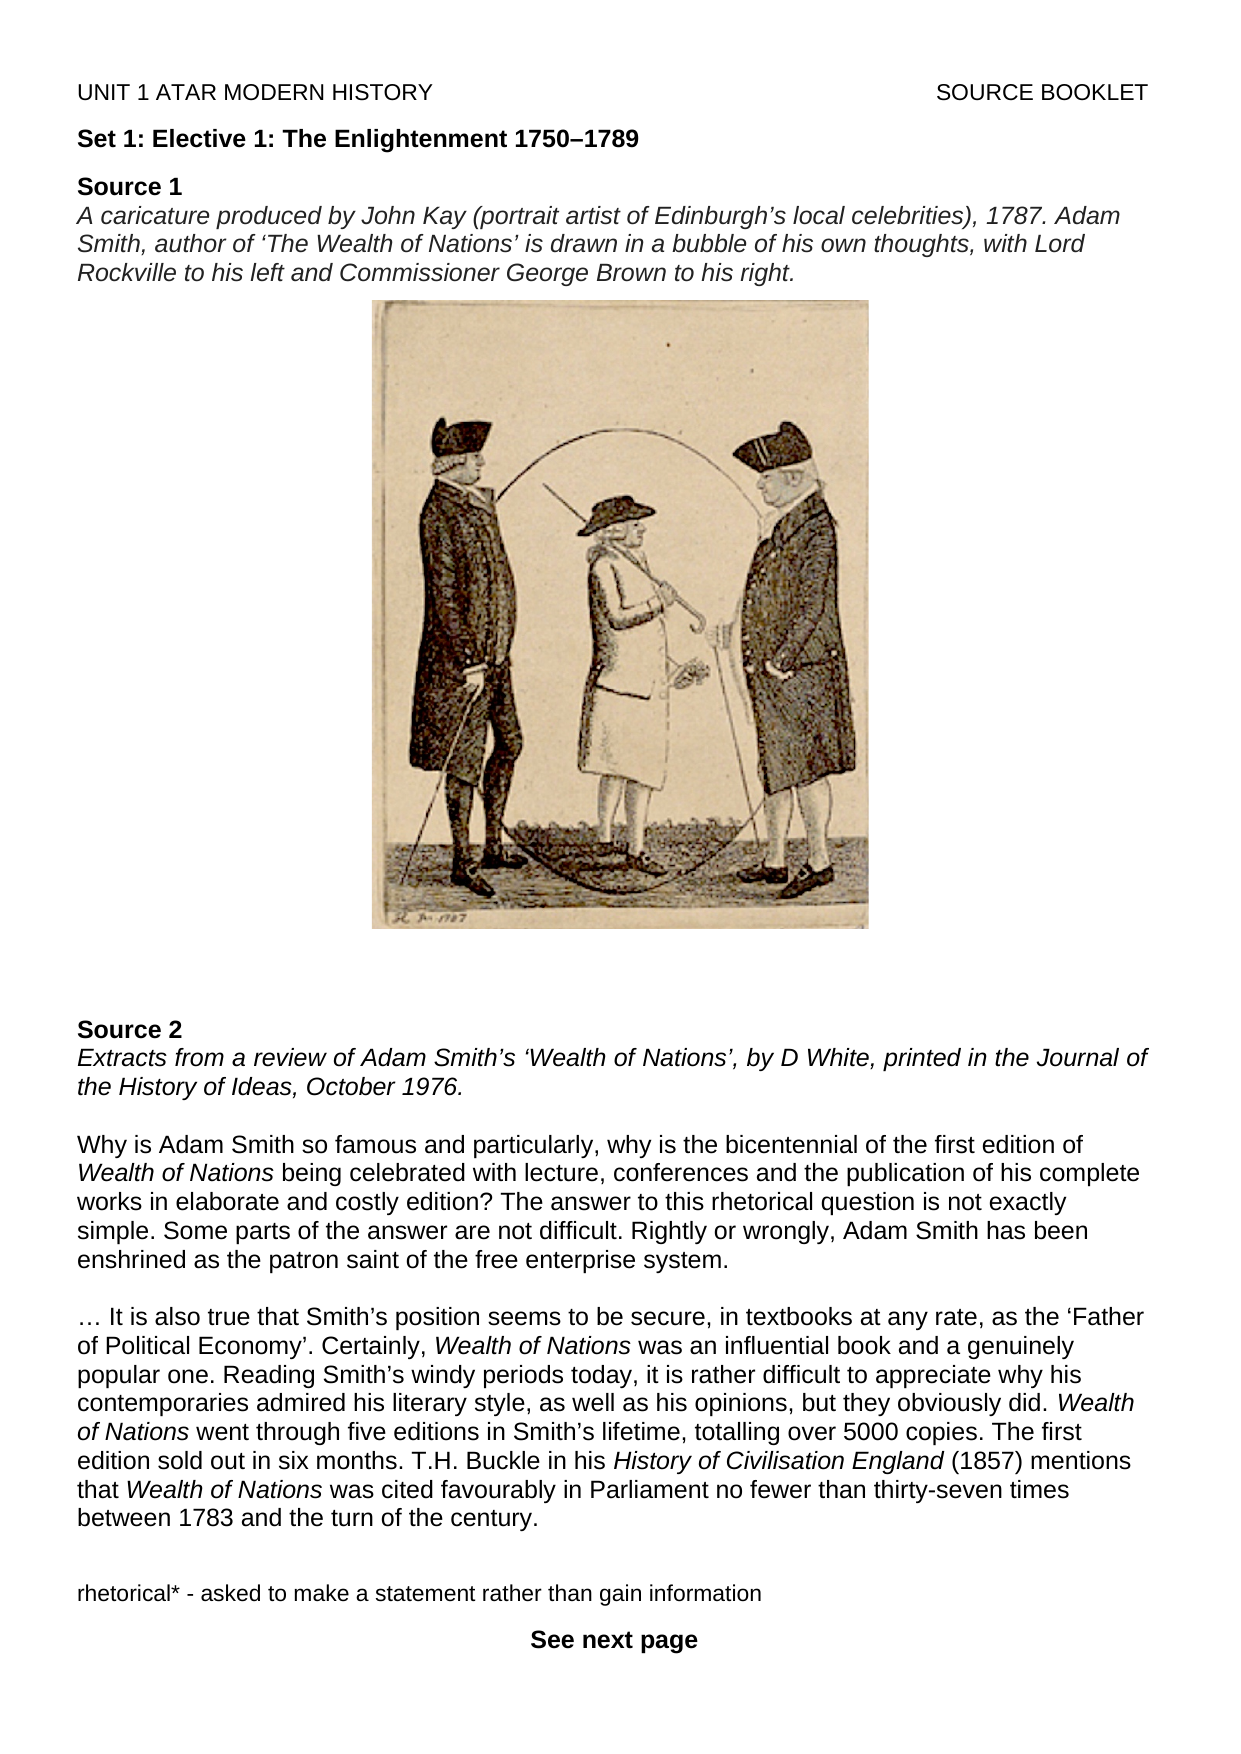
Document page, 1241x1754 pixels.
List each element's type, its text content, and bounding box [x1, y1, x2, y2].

text Set 1: Elective 1: The Enlightenment 1750–1789 [77, 124, 1152, 153]
text Source 2 [77, 1014, 1152, 1043]
text rhetorical* - asked to make a statement rather than gain information [77, 1580, 1152, 1606]
text See next page [77, 1625, 1152, 1654]
text … It is also true that Smith’s position seems to be secure, in textbooks at any rate, as the ‘Father of Political Economy’. Certainly, Wealth of Nations was an influential book and a genuinely popular one. Reading Smith’s windy periods today, it is rather difficult to appreciate why his contemporaries admired his literary style, as well as his opinions, but they obviously did. Wealth of Nations went through five editions in Smith’s lifetime, totalling over 5000 copies. The first edition sold out in six months. T.H. Buckle in his History of Civilisation England (1857) mentions that Wealth of Nations was cited favourably in Parliament no fewer than thirty-seven times between 1783 and the turn of the century. [77, 1302, 1152, 1532]
text Extracts from a review of Adam Smith’s ‘Wealth of Nations’, by D White, printed in the Journal of the History of Ideas, October 1976. [77, 1043, 1152, 1101]
text A caricature produced by John Kay (portrait artist of Edinburgh’s local celebrities), 1787. Adam Smith, author of ‘The Wealth of Nations’ is drawn in a bubble of his own thoughts, with Lord Rockville to his left and Commissioner George Brown to his right. [77, 201, 1152, 287]
picture [371, 300, 869, 929]
text Source 1 [77, 172, 1152, 201]
text Why is Adam Smith so famous and particularly, why is the bicentennial of the first edition of Wealth of Nations being celebrated with lecture, conferences and the publication of his complete works in elaborate and costly edition? The answer to this rhetorical question is not exactly simple. Some parts of the answer are not difficult. Rightly or wrongly, Adam Smith has been enshrined as the patron saint of the free enterprise system. [77, 1129, 1152, 1273]
